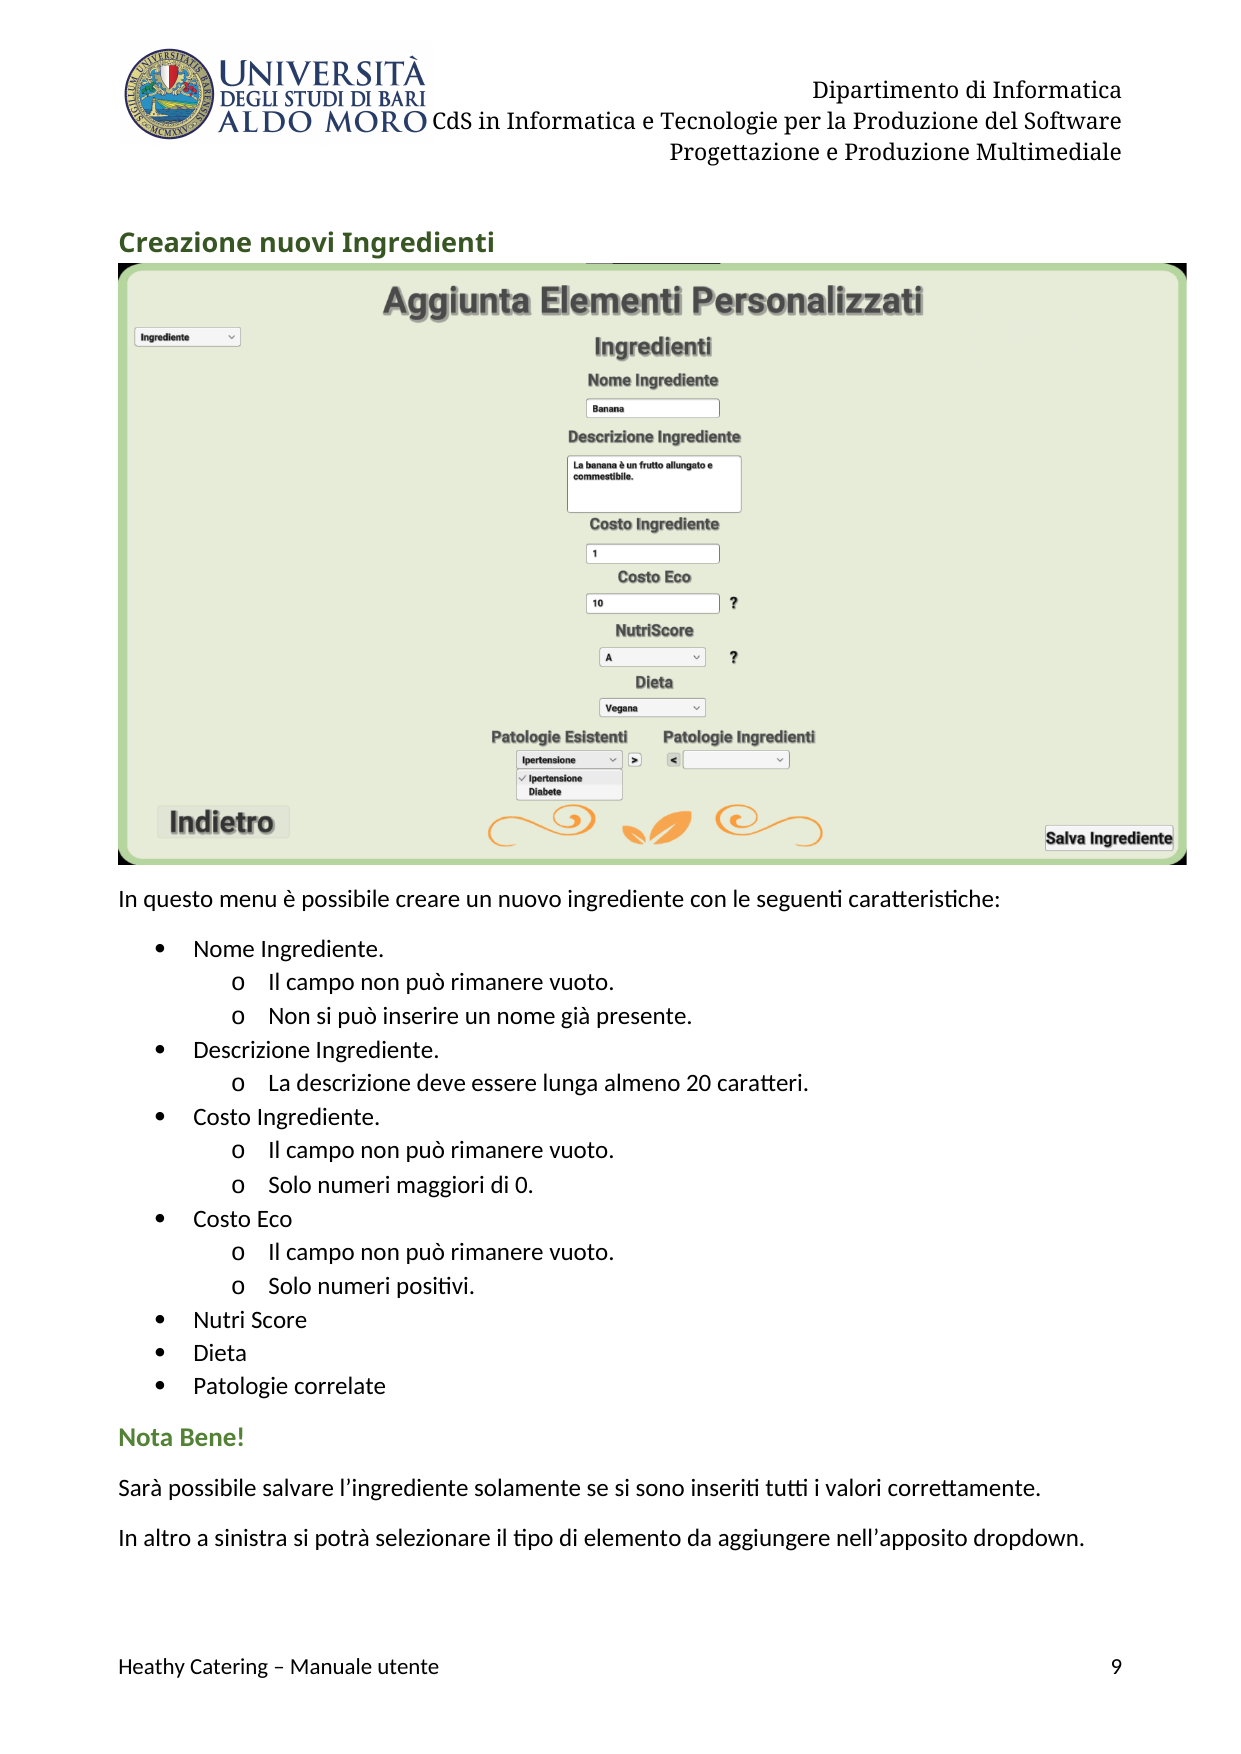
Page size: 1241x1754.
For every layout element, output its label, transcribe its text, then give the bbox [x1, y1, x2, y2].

list Descrizione Ingrediente. [156, 1034, 1122, 1065]
list Nutri Score [156, 1304, 1122, 1335]
list Costo Ingrediente. [156, 1102, 1122, 1132]
list Il campo non può rimanere vuoto. [231, 1134, 1122, 1166]
list Costo Eco [156, 1203, 1122, 1233]
picture [118, 263, 1187, 865]
text Sarà possibile salvare l’ingrediente solamente se si sono inseriti tutti i valori correttamente. [118, 1472, 1122, 1503]
text Nota Bene! [118, 1420, 1122, 1453]
list Patologie correlate [156, 1370, 1122, 1401]
list Solo numeri maggiori di 0. [231, 1169, 1122, 1201]
list Dieta [156, 1337, 1122, 1368]
list Il campo non può rimanere vuoto. [231, 1236, 1122, 1268]
list Il campo non può rimanere vuoto. [231, 966, 1122, 998]
list La descrizione deve essere lunga almeno 20 caratteri. [231, 1067, 1122, 1099]
list Nome Ingrediente. [156, 933, 1122, 963]
list Solo numeri positivi. [231, 1270, 1122, 1302]
subtitle Creazione nuovi Ingredienti [118, 224, 1122, 261]
picture [118, 41, 433, 147]
list Non si può inserire un nome già presente. [231, 1000, 1122, 1032]
text In questo menu è possibile creare un nuovo ingrediente con le seguenti caratteristiche: [118, 883, 1122, 914]
text In altro a sinistra si potrà selezionare il tipo di elemento da aggiungere nell’apposito dropdown. [118, 1522, 1122, 1552]
